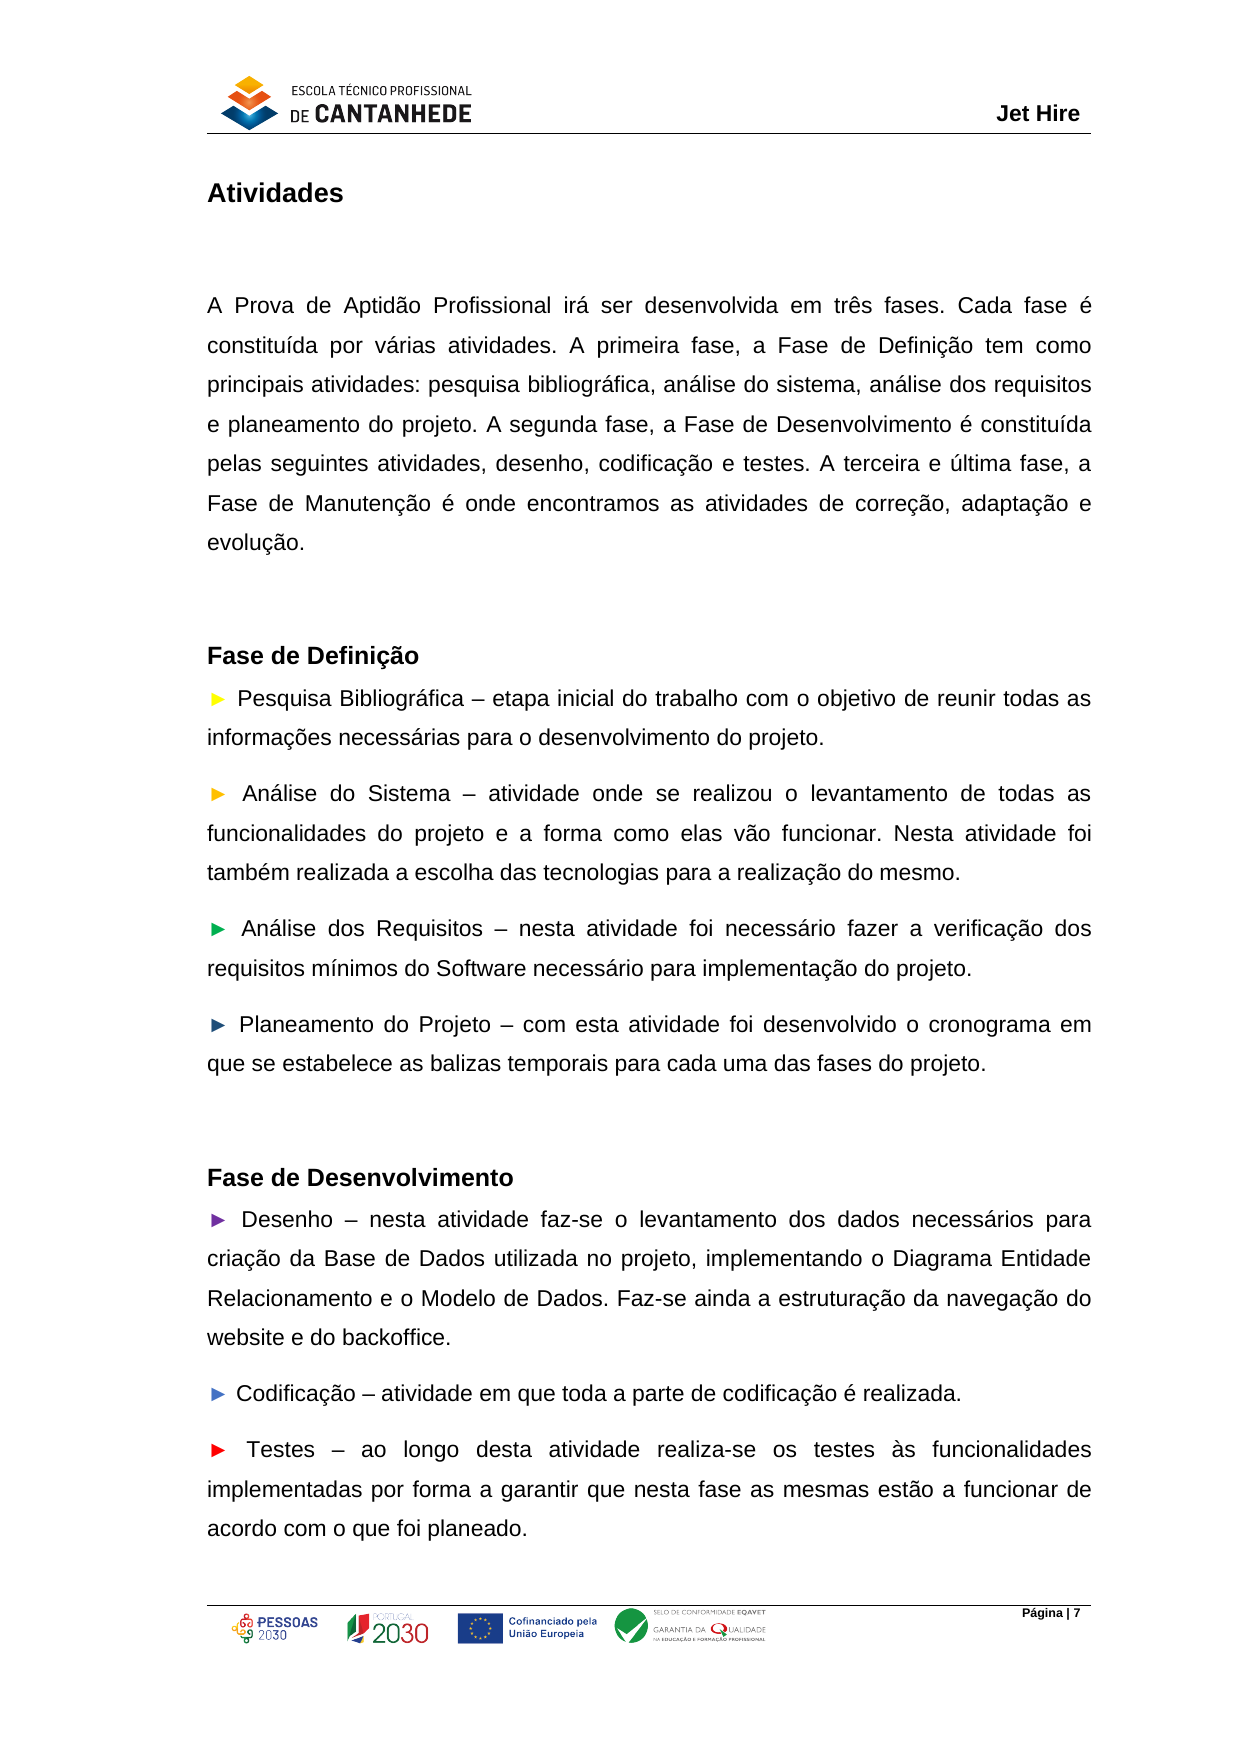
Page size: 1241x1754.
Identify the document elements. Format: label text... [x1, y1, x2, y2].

text A Prova de Aptidão Profissional irá ser desenvolvida em três fases. Cada fase é constituída por várias atividades. A primeira fase, a Fase de Definição tem como principais atividades: pesquisa bibliográfica, análise do sistema, análise dos requisitos e planeamento do projeto. A segunda fase, a Fase de Desenvolvimento é constituída pelas seguintes atividades, desenho, codificação e testes. A terceira e última fase, a Fase de Manutenção é onde encontramos as atividades de correção, adaptação e evolução. [207, 292, 1092, 555]
text ► Testes – ao longo desta atividade realiza-se os testes às funcionalidades implementadas por forma a garantir que nesta fase as mesmas estão a funcionar de acordo com o que foi planeado. [207, 1436, 1092, 1542]
text ► Desenho – nesta atividade faz-se o levantamento dos dados necessários para criação da Base de Dados utilizada no projeto, implementando o Diagrama Entidade Relacionamento e o Modelo de Dados. Faz-se ainda a estruturação da navegação do website e do backoffice. [207, 1206, 1092, 1351]
picture [614, 1608, 766, 1643]
subtitle Fase de Definição [207, 641, 1092, 670]
subtitle Fase de Desenvolvimento [207, 1163, 1092, 1191]
text ► Análise do Sistema – atividade onde se realizou o levantamento de todas as funcionalidades do projeto e a forma como elas vão funcionar. Nesta atividade foi também realizada a escolha das tecnologias para a realização do mesmo. [207, 780, 1092, 885]
text ► Codificação – atividade em que toda a parte de codificação é realizada. [207, 1380, 1092, 1407]
picture [218, 73, 475, 133]
text ► Planeamento do Projeto – com esta atividade foi desenvolvido o cronograma em que se estabelece as balizas temporais para cada uma das fases do projeto. [207, 1011, 1092, 1077]
text ► Pesquisa Bibliográfica – etapa inicial do trabalho com o objetivo de reunir todas as informações necessárias para o desenvolvimento do projeto. [207, 684, 1092, 750]
text ► Análise dos Requisitos – nesta atividade foi necessário fazer a verificação dos requisitos mínimos do Software necessário para implementação do projeto. [207, 915, 1092, 981]
subtitle Atividades [207, 177, 1092, 208]
picture [218, 1606, 608, 1654]
